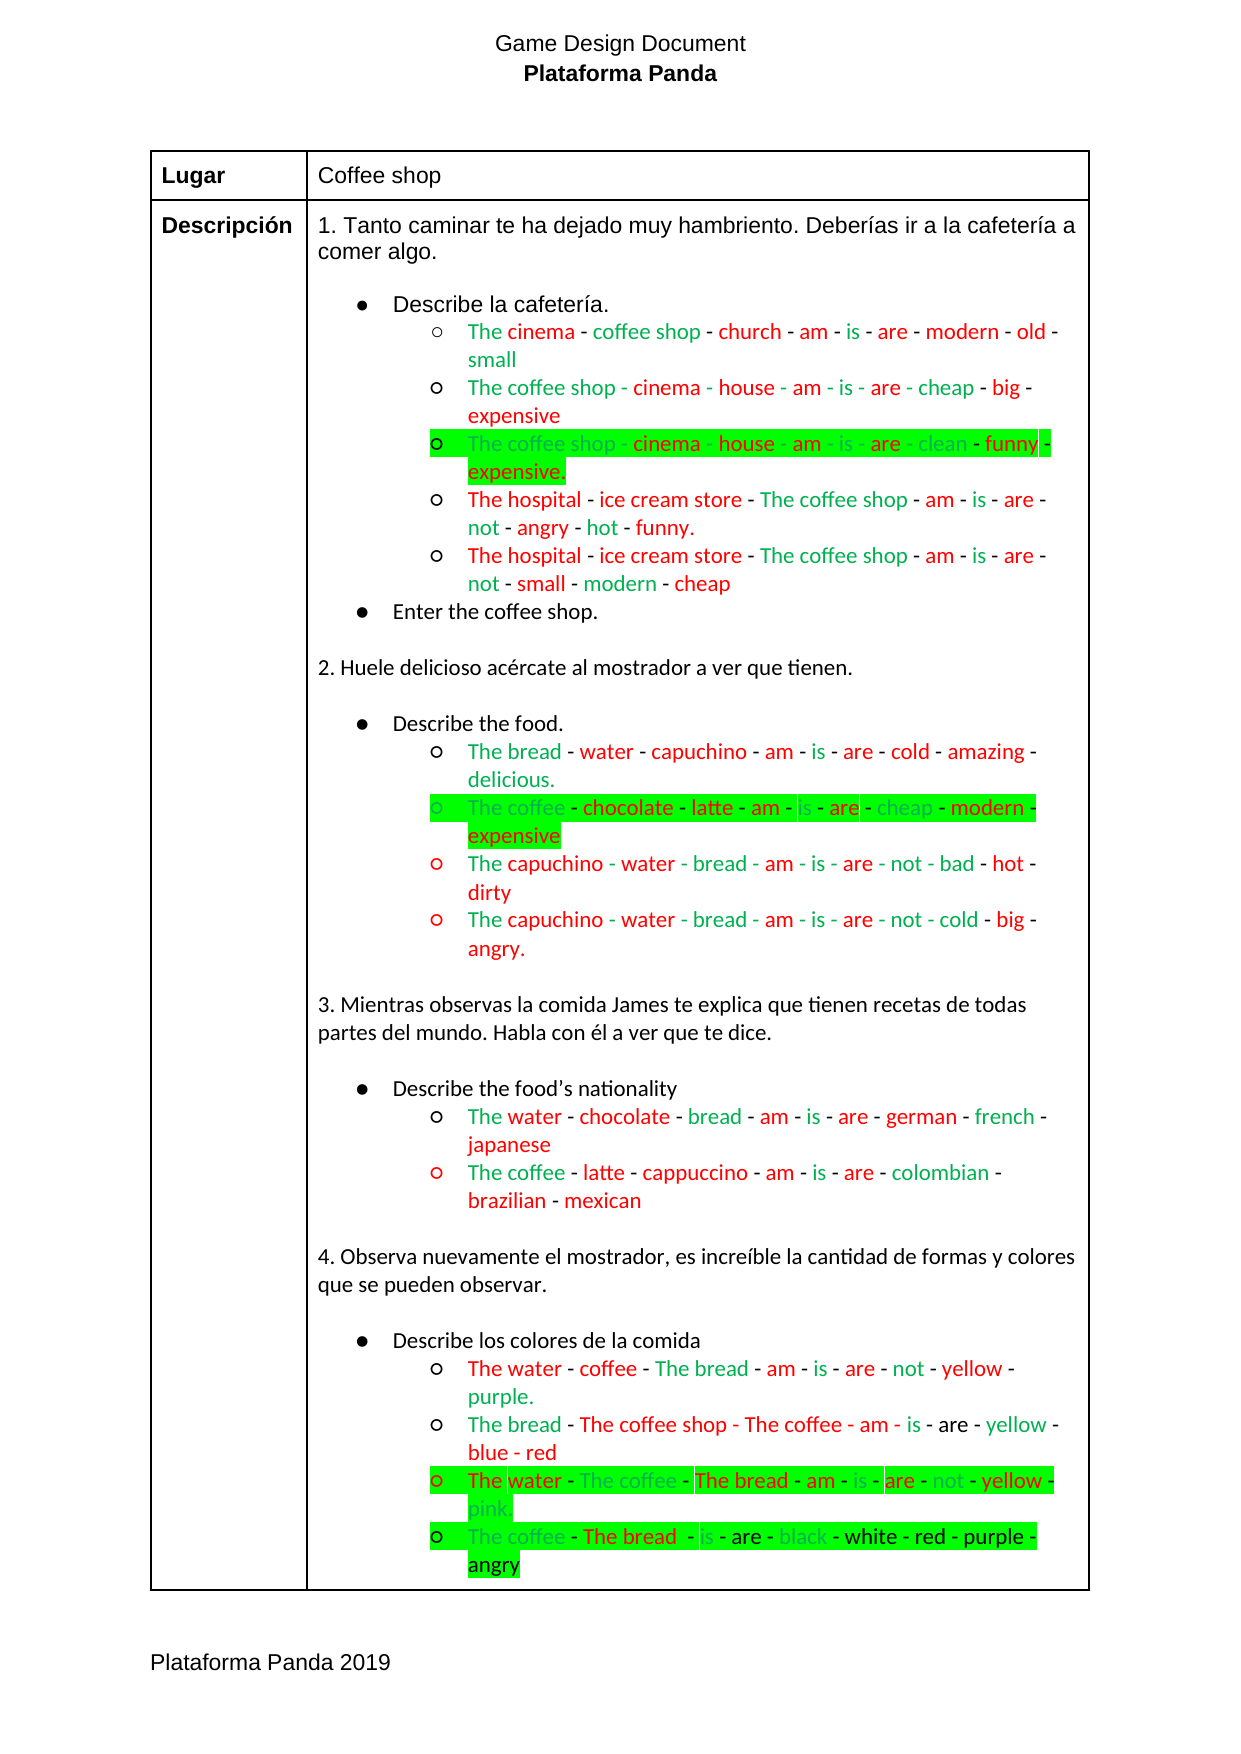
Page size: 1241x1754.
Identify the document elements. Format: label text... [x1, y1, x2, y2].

table_cell Lugar [152, 152, 306, 199]
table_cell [308, 201, 1088, 1588]
table_cell Descripción [152, 201, 306, 1588]
table_cell Coffee shop [308, 152, 1088, 199]
